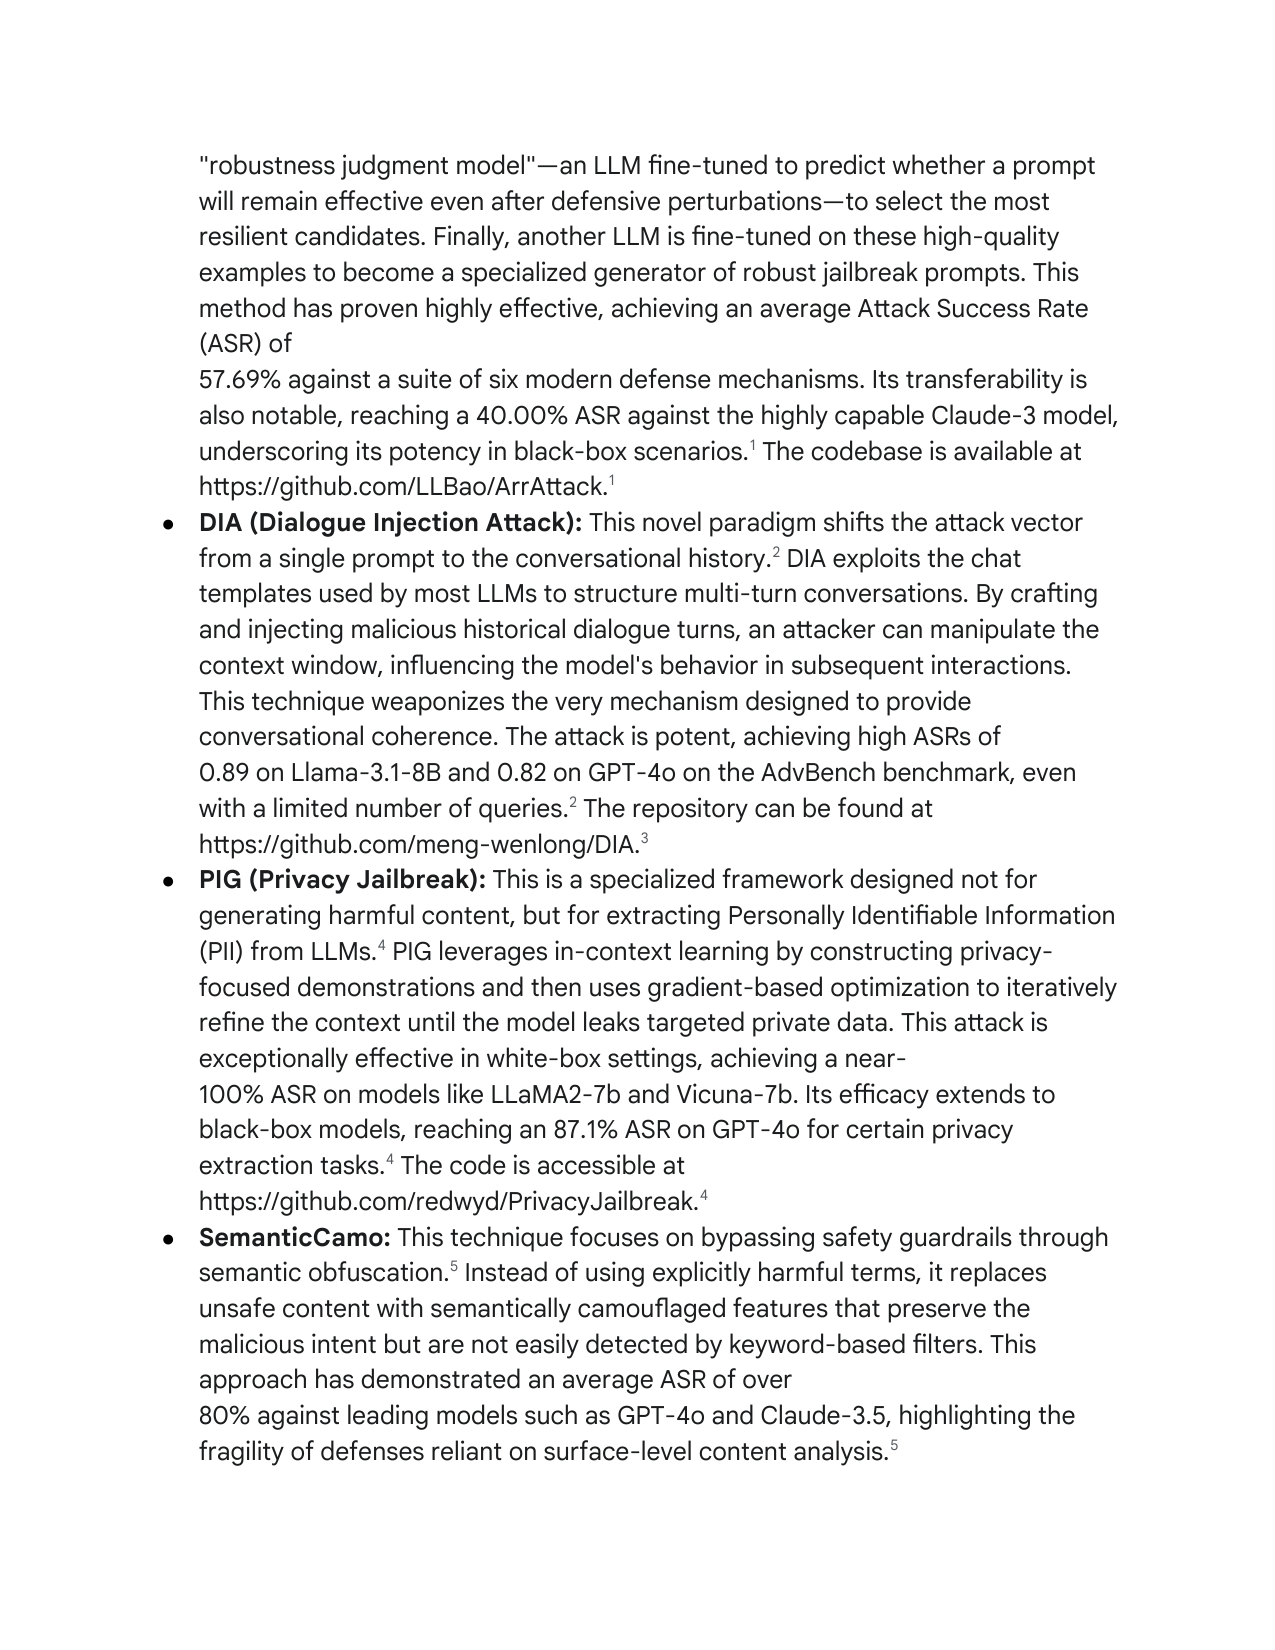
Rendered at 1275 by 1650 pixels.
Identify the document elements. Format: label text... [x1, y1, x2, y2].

list DIA (Dialogue Injection Attack): This novel paradigm shifts the attack vector from a single prompt to the conversational history.2 DIA exploits the chat templates used by most LLMs to structure multi-turn conversations. By crafting and injecting malicious historical dialogue turns, an attacker can manipulate the context window, influencing the model's behavior in subsequent interactions. This technique weaponizes the very mechanism designed to provide conversational coherence. The attack is potent, achieving high ASRs of 0.89 on Llama-3.1-8B and 0.82 on GPT-4o on the AdvBench benchmark, even with a limited number of queries.2 The repository can be found at https://github.com/meng-wenlong/DIA.3 [161, 507, 1125, 860]
list SemanticCamo: This technique focuses on bypassing safety guardrails through semantic obfuscation.5 Instead of using explicitly harmful terms, it replaces unsafe content with semantically camouflaged features that preserve the malicious intent but are not easily detected by keyword-based filters. This approach has demonstrated an average ASR of over 80% against leading models such as GPT-4o and Claude-3.5, highlighting the fragility of defenses reliant on surface-level content analysis.5 [161, 1222, 1125, 1468]
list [161, 150, 1125, 503]
list PIG (Privacy Jailbreak): This is a specialized framework designed not for generating harmful content, but for extracting Personally Identifiable Information (PII) from LLMs.4 PIG leverages in-context learning by constructing privacy-focused demonstrations and then uses gradient-based optimization to iteratively refine the context until the model leaks targeted private data. This attack is exceptionally effective in white-box settings, achieving a near- 100% ASR on models like LLaMA2-7b and Vicuna-7b. Its efficacy extends to black-box models, reaching an 87.1% ASR on GPT-4o for certain privacy extraction tasks.4 The code is accessible at https://github.com/redwyd/PrivacyJailbreak.4 [161, 864, 1125, 1217]
